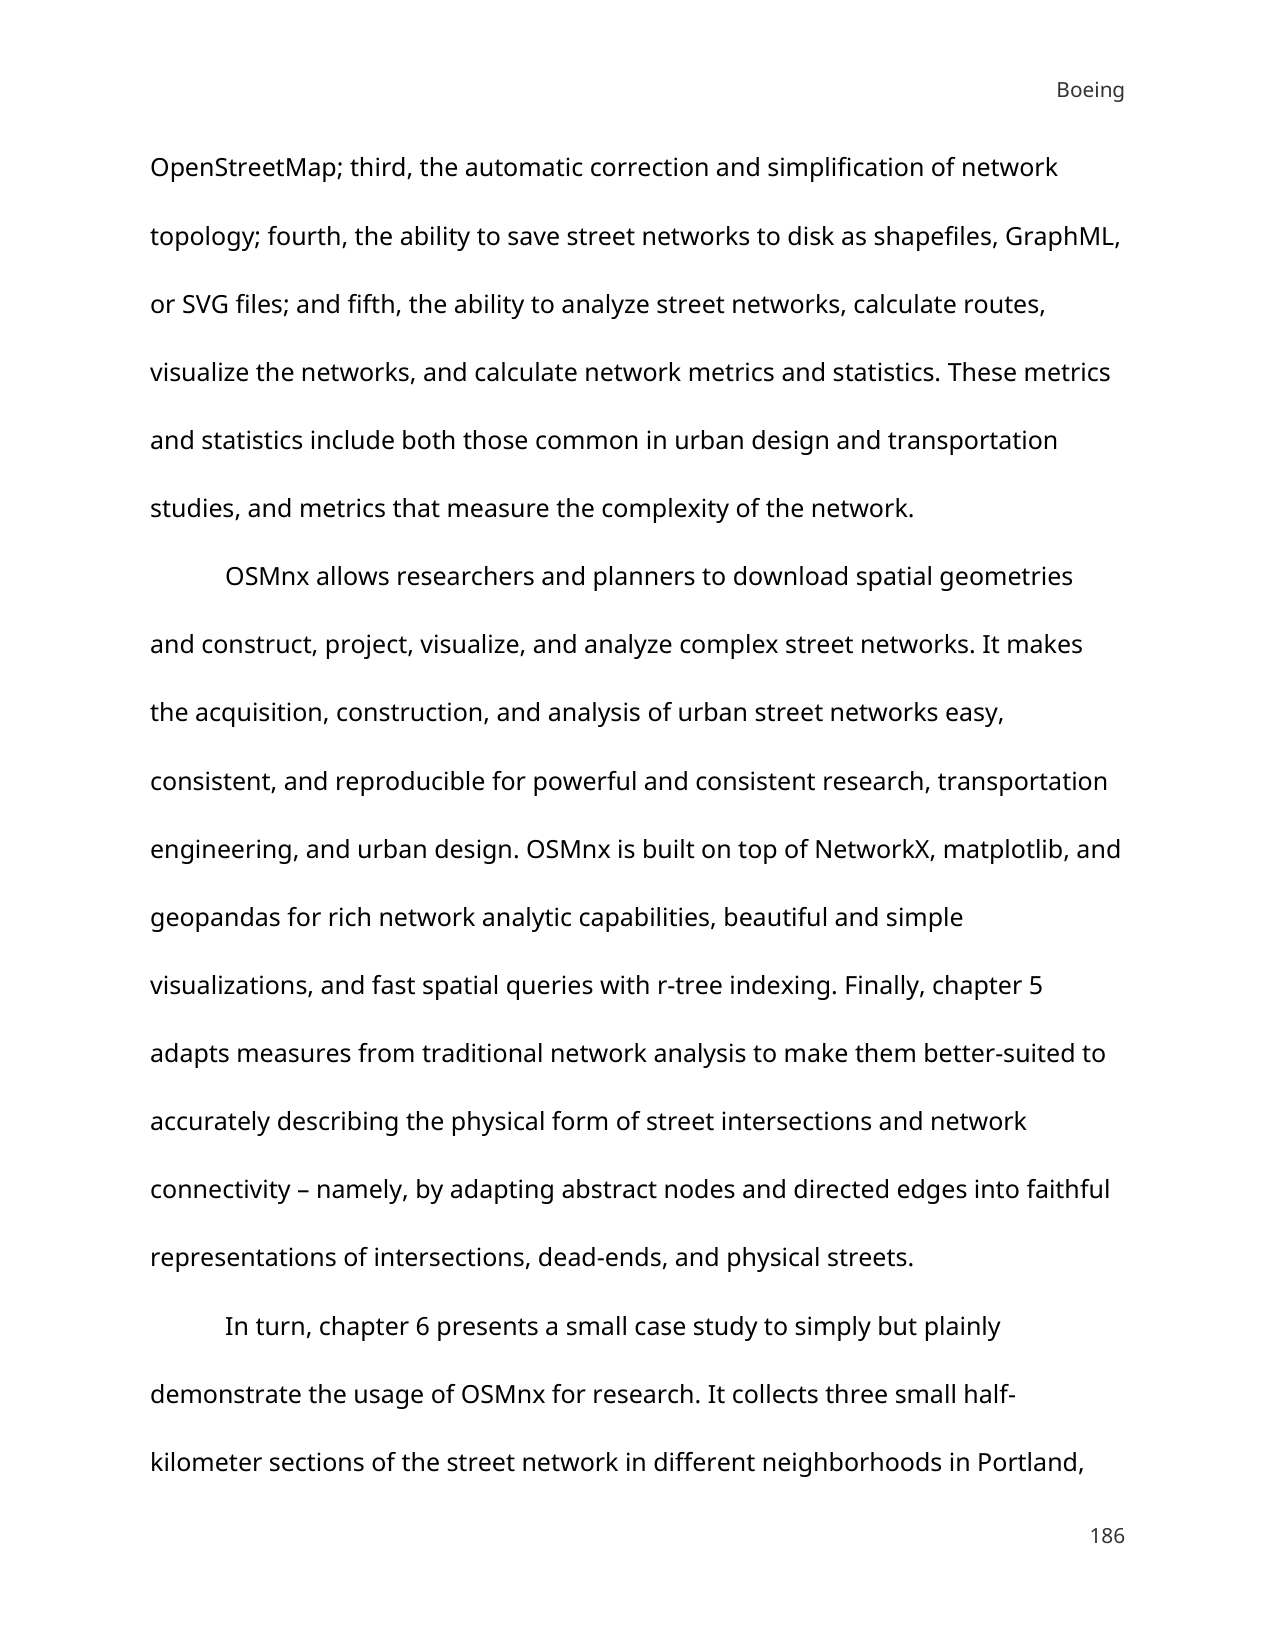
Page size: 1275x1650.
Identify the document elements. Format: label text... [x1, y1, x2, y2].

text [150, 1308, 1125, 1478]
text OSMnx allows researchers and planners to download spatial geometries and construct, project, visualize, and analyze complex street networks. It makes the acquisition, construction, and analysis of urban street networks easy, consistent, and reproducible for powerful and consistent research, transportation engineering, and urban design. OSMnx is built on top of NetworkX, matplotlib, and geopandas for rich network analytic capabilities, beautiful and simple visualizations, and fast spatial queries with r-tree indexing. Finally, chapter 5 adapts measures from traditional network analysis to make them better-suited to accurately describing the physical form of street intersections and network connectivity – namely, by adapting abstract nodes and directed edges into faithful representations of intersections, dead-ends, and physical streets. [150, 559, 1125, 1274]
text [150, 150, 1125, 525]
